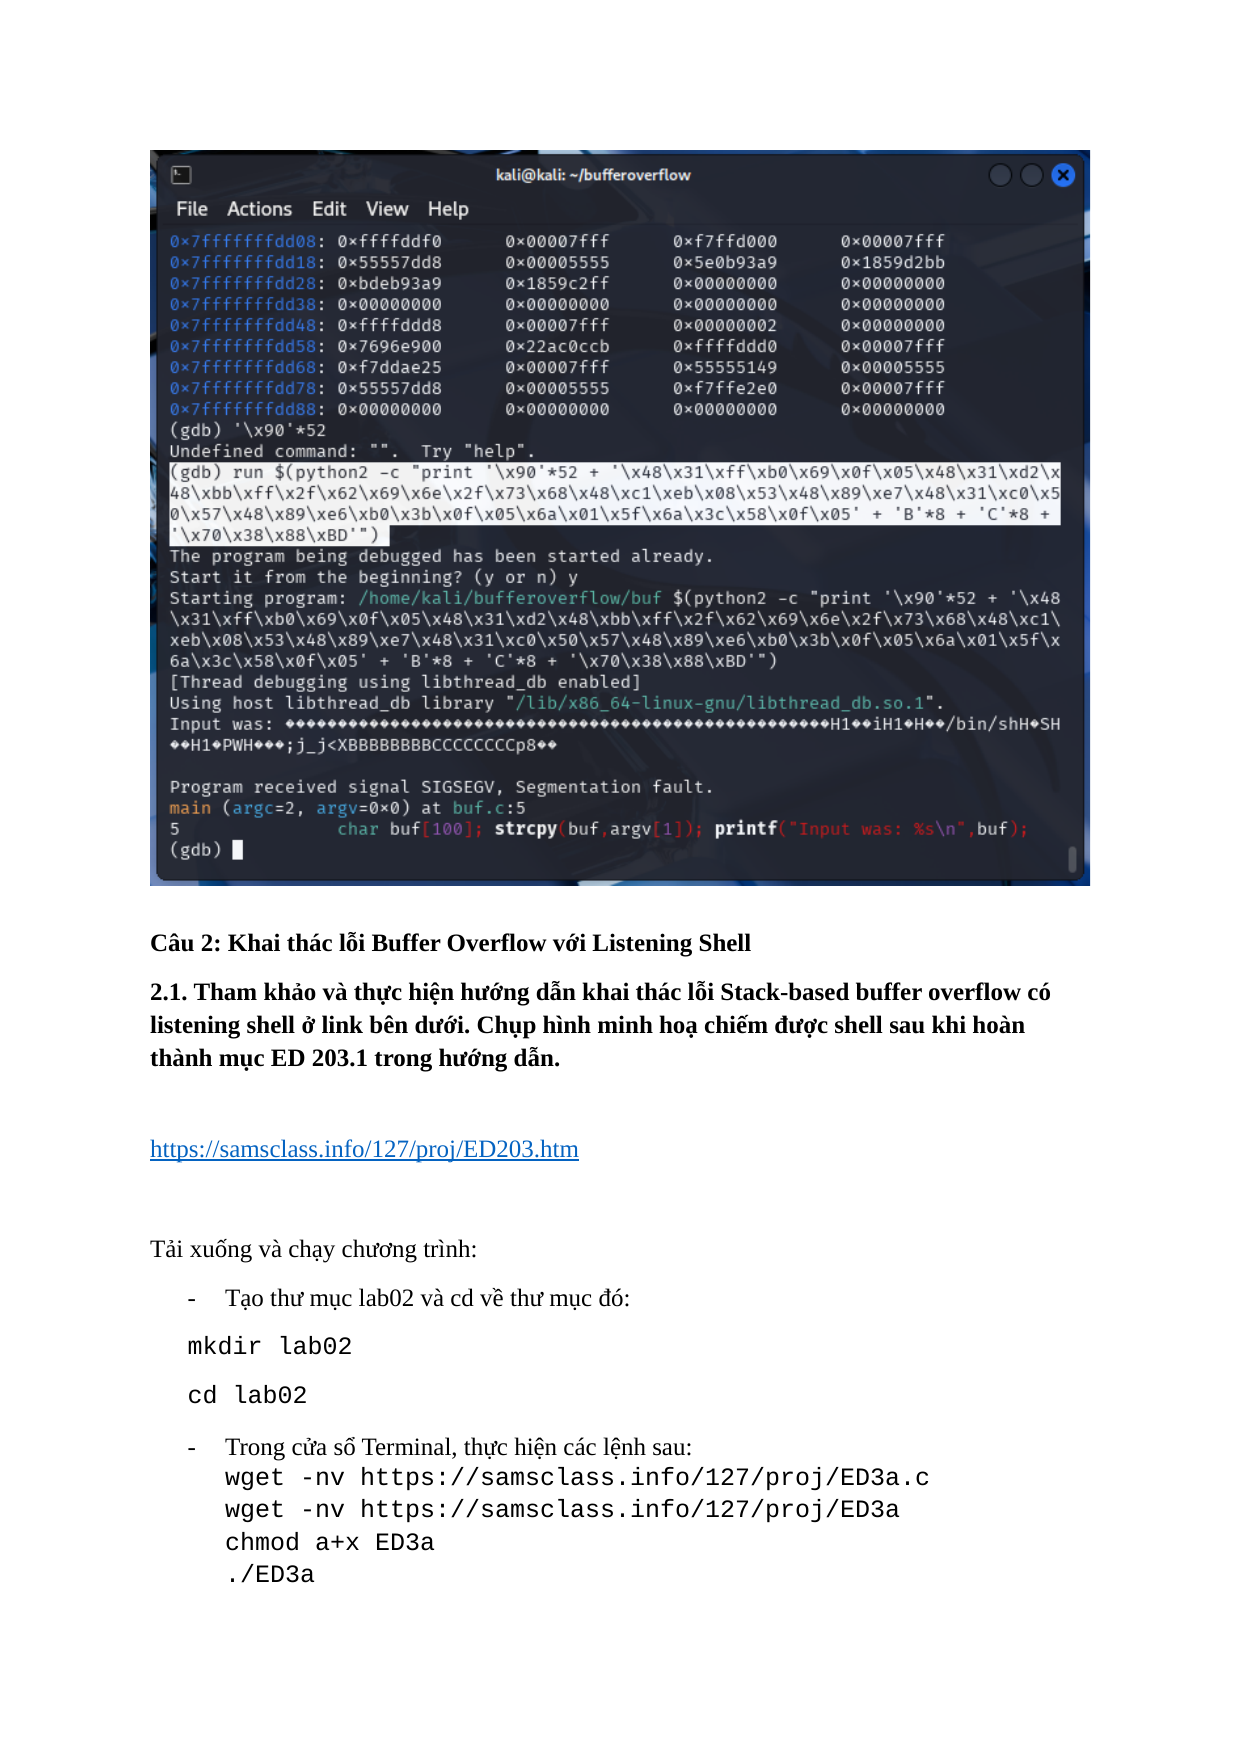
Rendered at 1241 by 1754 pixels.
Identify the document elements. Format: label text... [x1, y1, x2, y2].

list chmod a+x ED3a [225, 1529, 1090, 1558]
list wget -nv https://samsclass.info/127/proj/ED3a.c [225, 1464, 1090, 1493]
list wget -nv https://samsclass.info/127/proj/ED3a [225, 1497, 1090, 1525]
text https://samsclass.info/127/proj/ED203.htm [150, 1134, 1090, 1163]
picture [150, 150, 1091, 886]
subtitle 2.1. Tham khảo và thực hiện hướng dẫn khai thác lỗi Stack-based buffer overflow có listening shell ở link bên dưới. Chụp hình minh hoạ chiếm được shell sau khi hoàn thành mục ED 203.1 trong hướng dẫn. [150, 977, 1090, 1072]
list ./ED3a [225, 1562, 1090, 1590]
text mkdir lab02 [187, 1333, 1090, 1362]
text cd lab02 [187, 1382, 1090, 1411]
list Tạo thư mục lab02 và cd về thư mục đó: [187, 1283, 1090, 1312]
text Tải xuống và chạy chương trình: [150, 1234, 1090, 1263]
subtitle Câu 2: Khai thác lỗi Buffer Overflow với Listening Shell [150, 928, 1090, 956]
list Trong cửa sổ Terminal, thực hiện các lệnh sau: [187, 1432, 1090, 1460]
